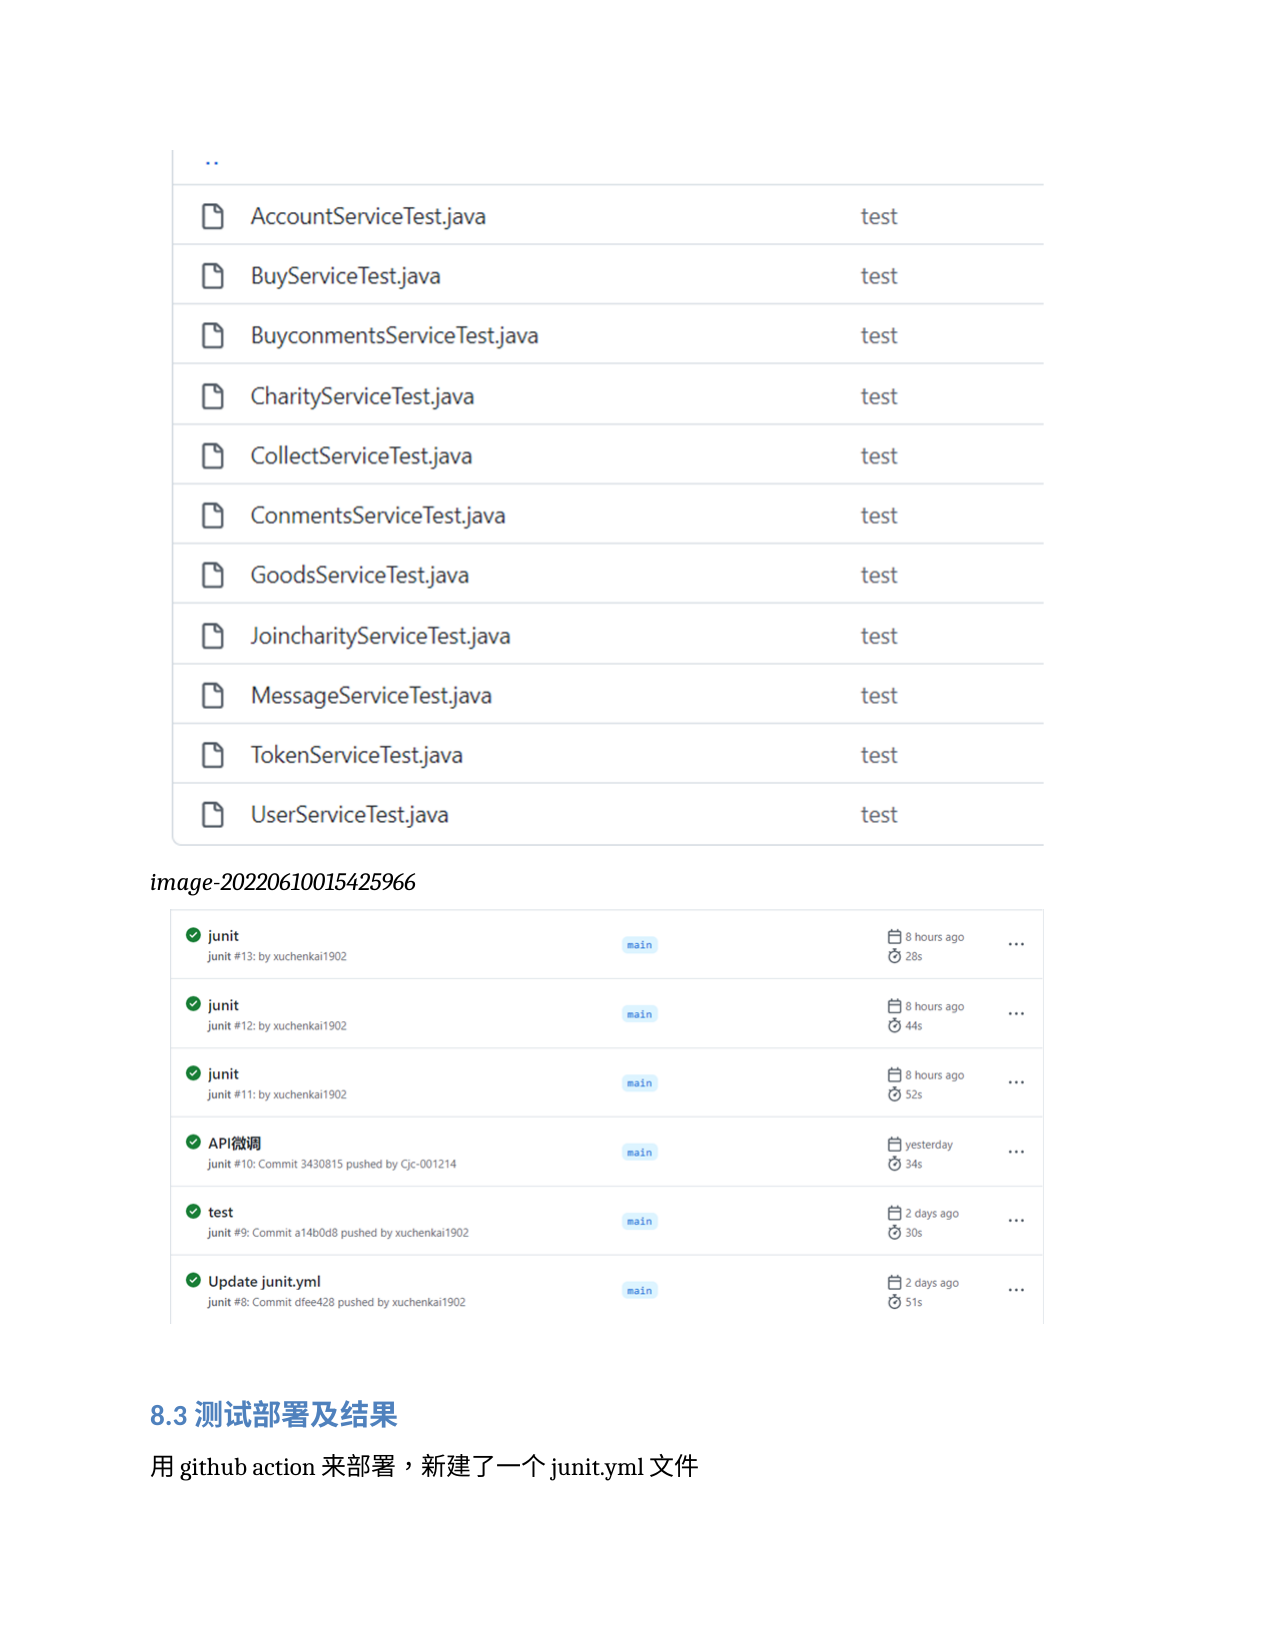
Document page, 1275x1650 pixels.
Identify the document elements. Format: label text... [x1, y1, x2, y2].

text 用github action来部署，新建了一个junit.yml文件 [150, 1453, 1125, 1482]
picture [168, 150, 1044, 847]
text image-20220610015425966 [150, 868, 1125, 897]
subtitle 8.3 测试部署及结果 [150, 1394, 1125, 1434]
picture [168, 909, 1044, 1324]
